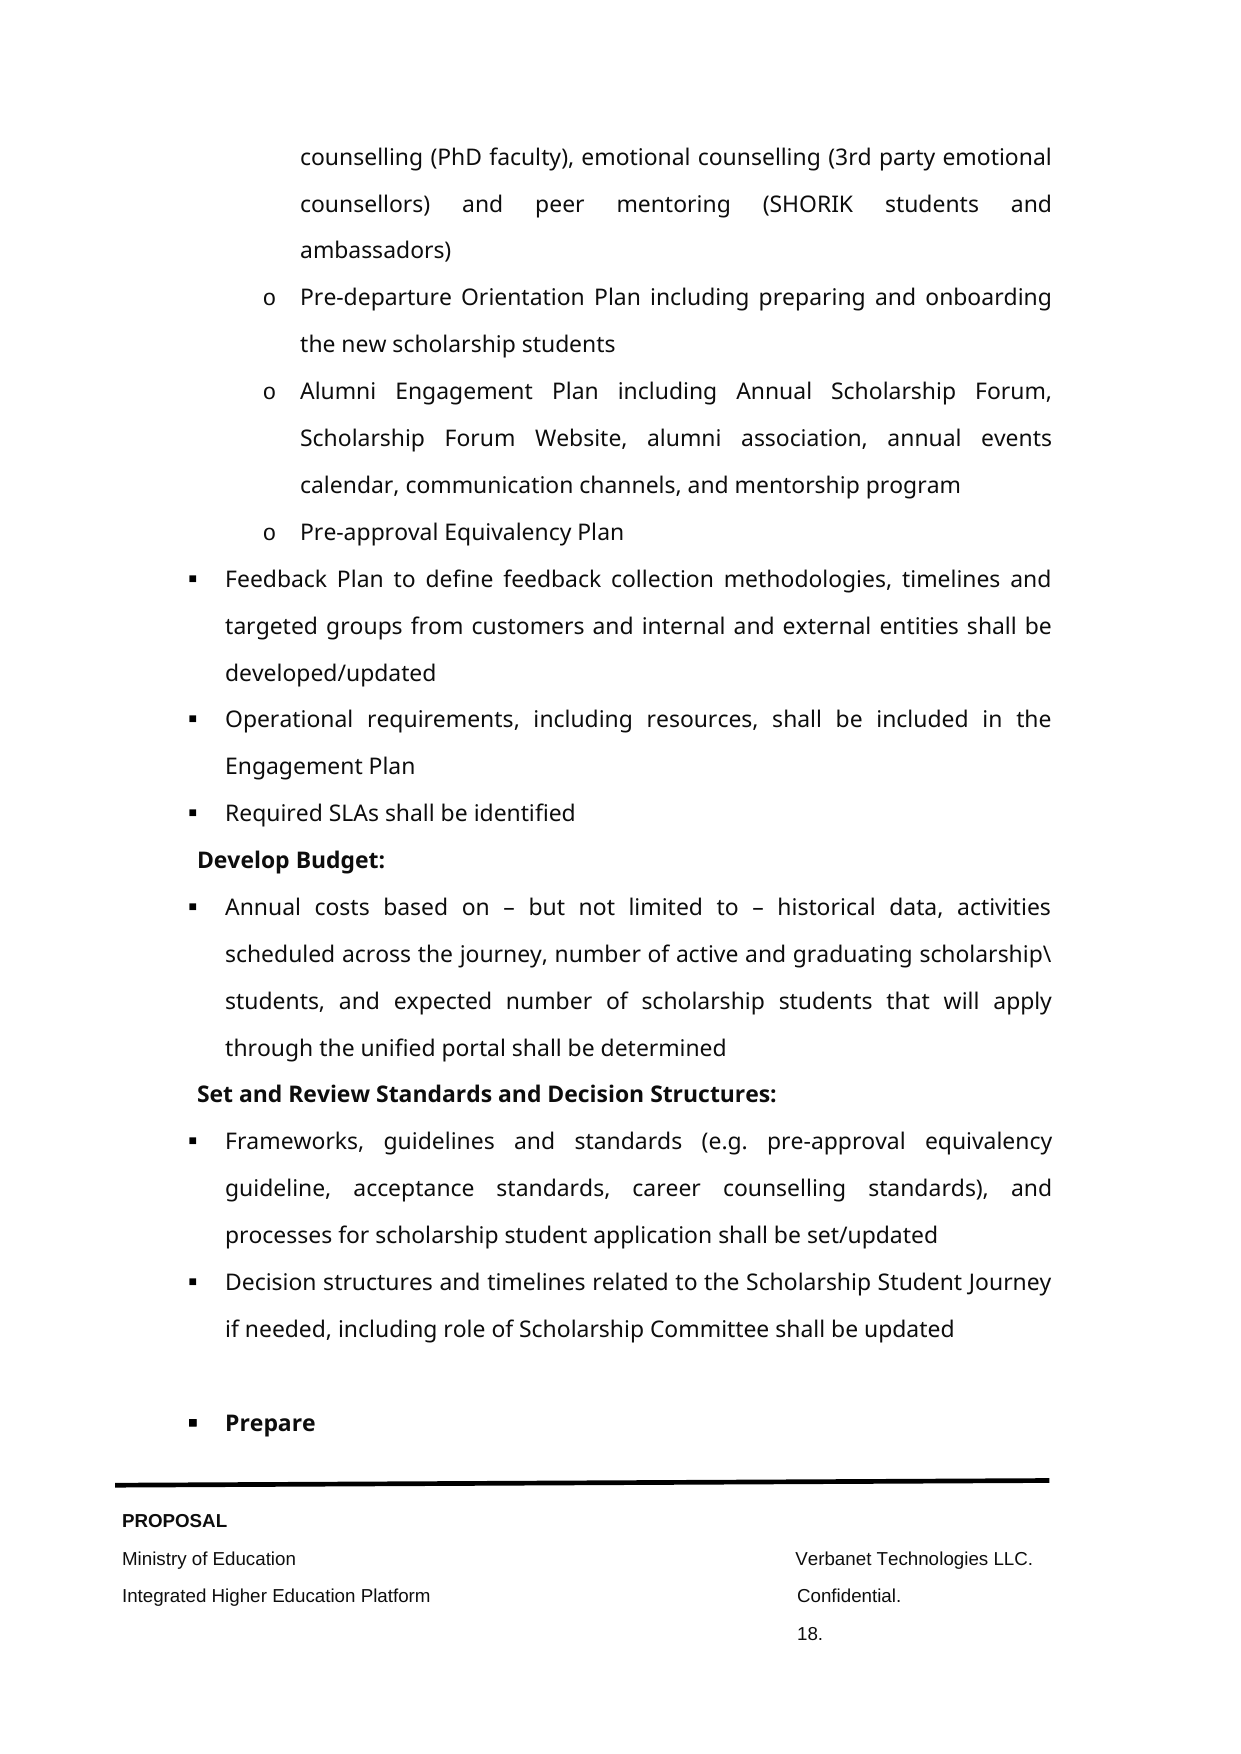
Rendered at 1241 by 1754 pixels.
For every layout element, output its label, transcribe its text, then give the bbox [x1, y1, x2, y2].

list Frameworks, guidelines and standards (e.g. pre-approval equivalency guideline, acceptance standards, career counselling standards), and processes for scholarship student application shall be set/updated [187, 1125, 1053, 1250]
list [262, 141, 1053, 266]
list Feedback Plan to define feedback collection methodologies, timelines and targeted groups from customers and internal and external entities shall be developed/updated [187, 563, 1053, 688]
list Pre-departure Orientation Plan including preparing and onboarding the new scholarship students [262, 281, 1053, 359]
list Develop Budget: [197, 844, 1053, 875]
list Decision structures and timelines related to the Scholarship Student Journey if needed, including role of Scholarship Committee shall be updated [187, 1266, 1053, 1344]
list Operational requirements, including resources, shall be included in the Engagement Plan [187, 703, 1053, 782]
list Annual costs based on – but not limited to – historical data, activities scheduled across the journey, number of active and graduating scholarship\students, and expected number of scholarship students that will apply through the unified portal shall be determined [187, 891, 1053, 1063]
list Prepare [187, 1407, 1053, 1438]
list Alumni Engagement Plan including Annual Scholarship Forum, Scholarship Forum Website, alumni association, annual events calendar, communication channels, and mentorship program [262, 375, 1053, 500]
list Set and Review Standards and Decision Structures: [197, 1078, 1053, 1110]
list Required SLAs shall be identified [187, 797, 1053, 828]
list Pre-approval Equivalency Plan [262, 516, 1053, 547]
